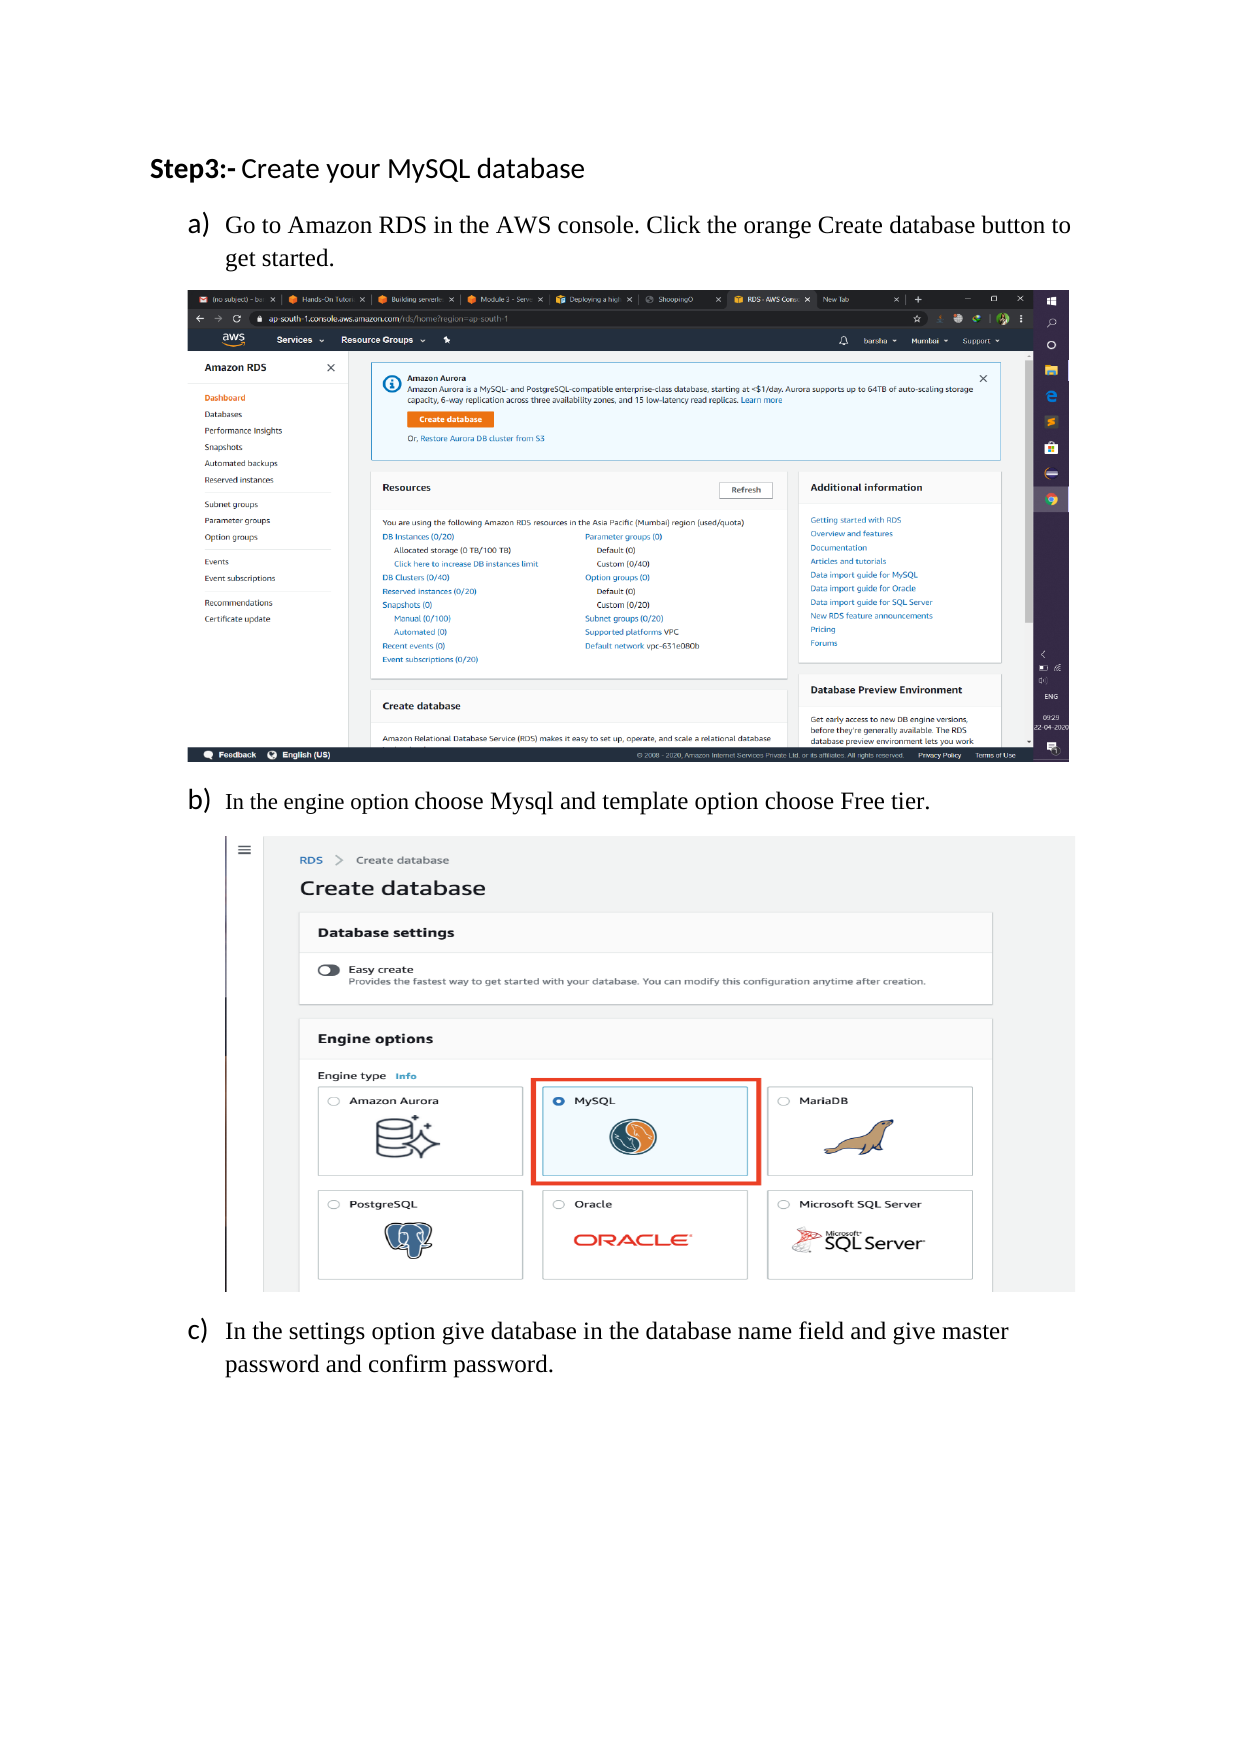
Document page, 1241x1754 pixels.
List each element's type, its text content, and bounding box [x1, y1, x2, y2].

list In the engine option choose Mysql and template option choose Free tier. [187, 781, 1090, 816]
picture [187, 290, 1069, 762]
text Step3:- Create your MySQL database [150, 150, 1090, 186]
list In the settings option give database in the database name field and give master password and confirm password. [187, 1311, 1090, 1378]
picture [225, 836, 1075, 1292]
list Go to Amazon RDS in the AWS console. Click the orange Create database button to get started. [187, 205, 1090, 272]
